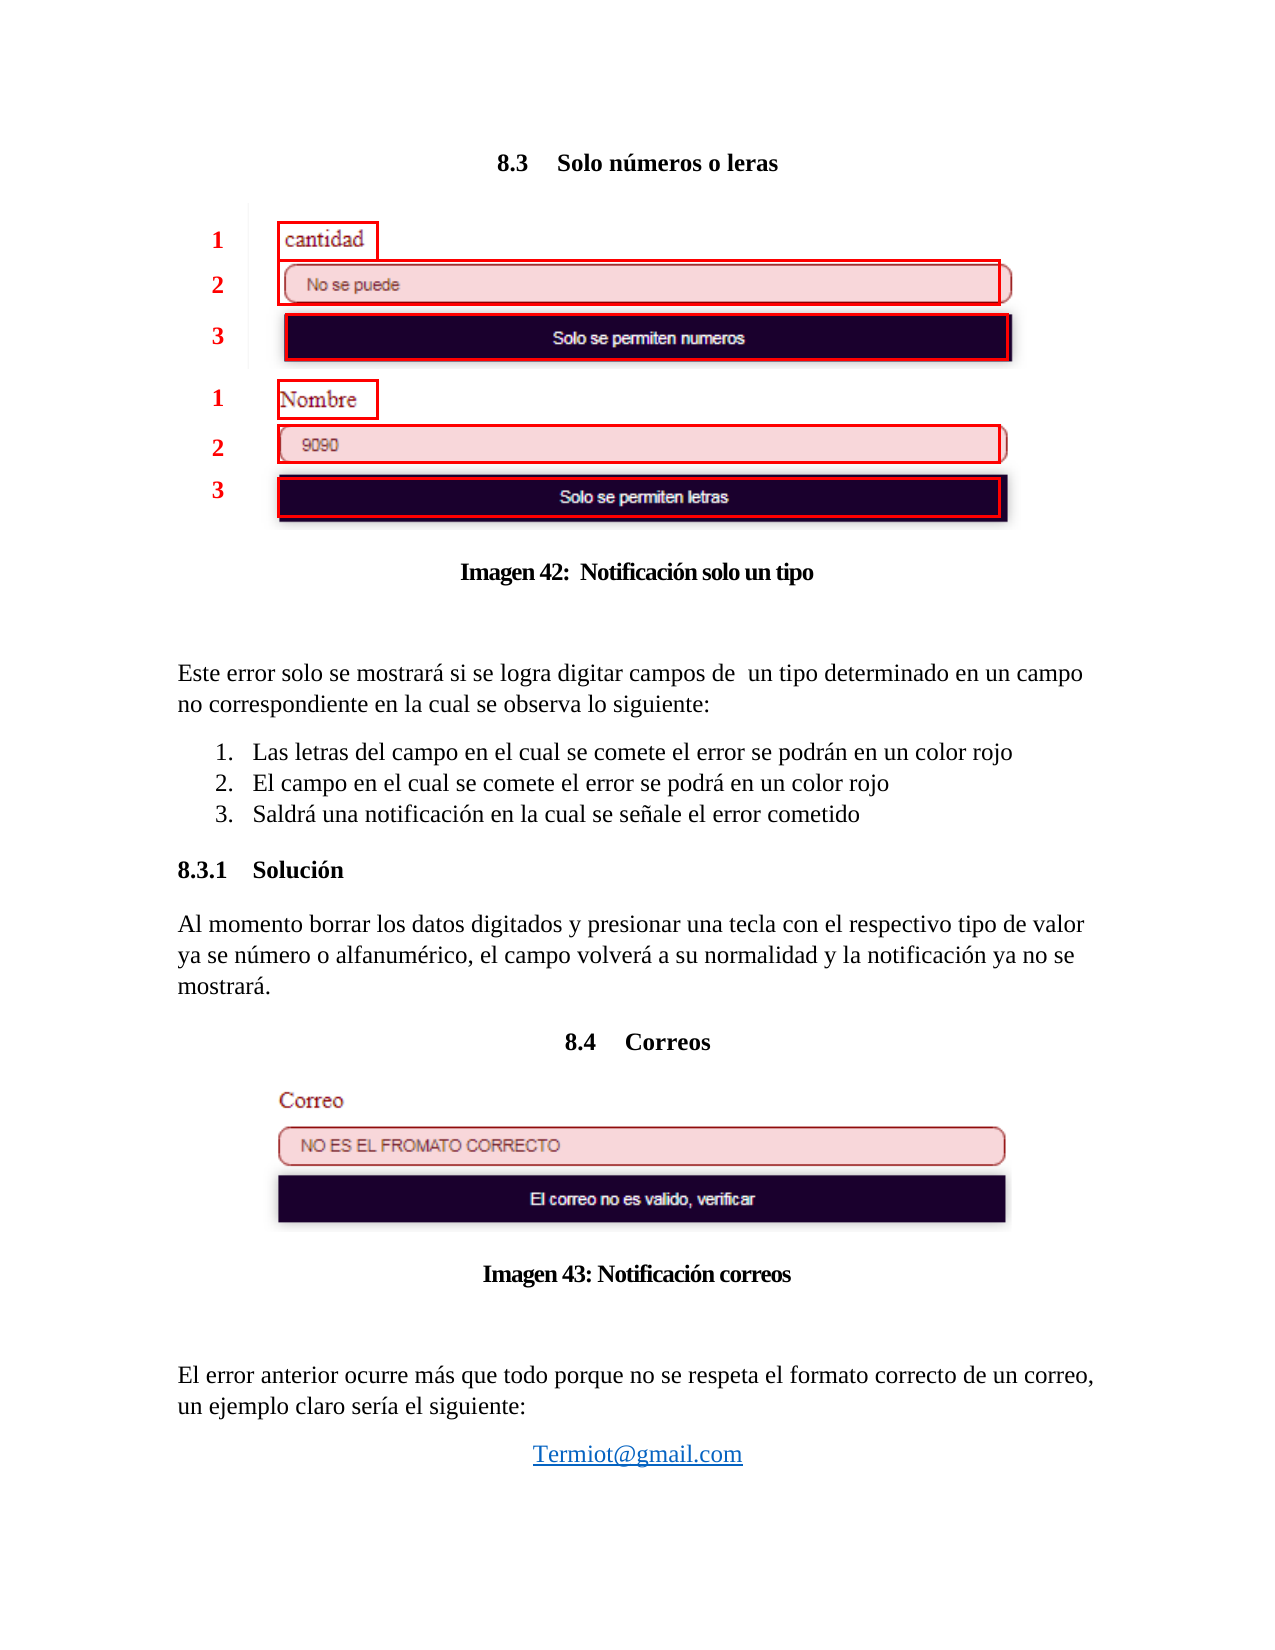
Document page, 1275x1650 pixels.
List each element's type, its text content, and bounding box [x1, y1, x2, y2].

subtitle Correos [177, 1027, 1098, 1056]
text Este error solo se mostrará si se logra digitar campos de un tipo determinado en un campo no correspondiente en la cual se observa lo siguiente: [177, 658, 1098, 718]
picture [253, 387, 1022, 530]
title Imagen 43: Notificación correos [177, 1259, 1098, 1288]
subtitle Solución [177, 855, 1098, 884]
list Las letras del campo en el cual se comete el error se podrán en un color rojo [215, 737, 1098, 766]
title Imagen 42: Notificación solo un tipo [177, 557, 1098, 586]
text El error anterior ocurre más que todo porque no se respeta el formato correcto de un correo, un ejemplo claro sería el siguiente: [177, 1360, 1098, 1420]
subtitle Solo números o leras [177, 148, 1098, 176]
list El campo en el cual se comete el error se podrá en un color rojo [215, 768, 1098, 797]
picture [263, 1083, 1012, 1232]
list Saldrá una notificación en la cual se señale el error cometido [215, 799, 1098, 828]
picture [280, 387, 376, 417]
picture [247, 203, 1028, 369]
text Al momento borrar los datos digitados y presionar una tecla con el respectivo tipo de valor ya se número o alfanumérico, el campo volverá a su normalidad y la notificación ya no se mostrará. [177, 909, 1098, 1000]
text Termiot@gmail.com [177, 1439, 1098, 1468]
